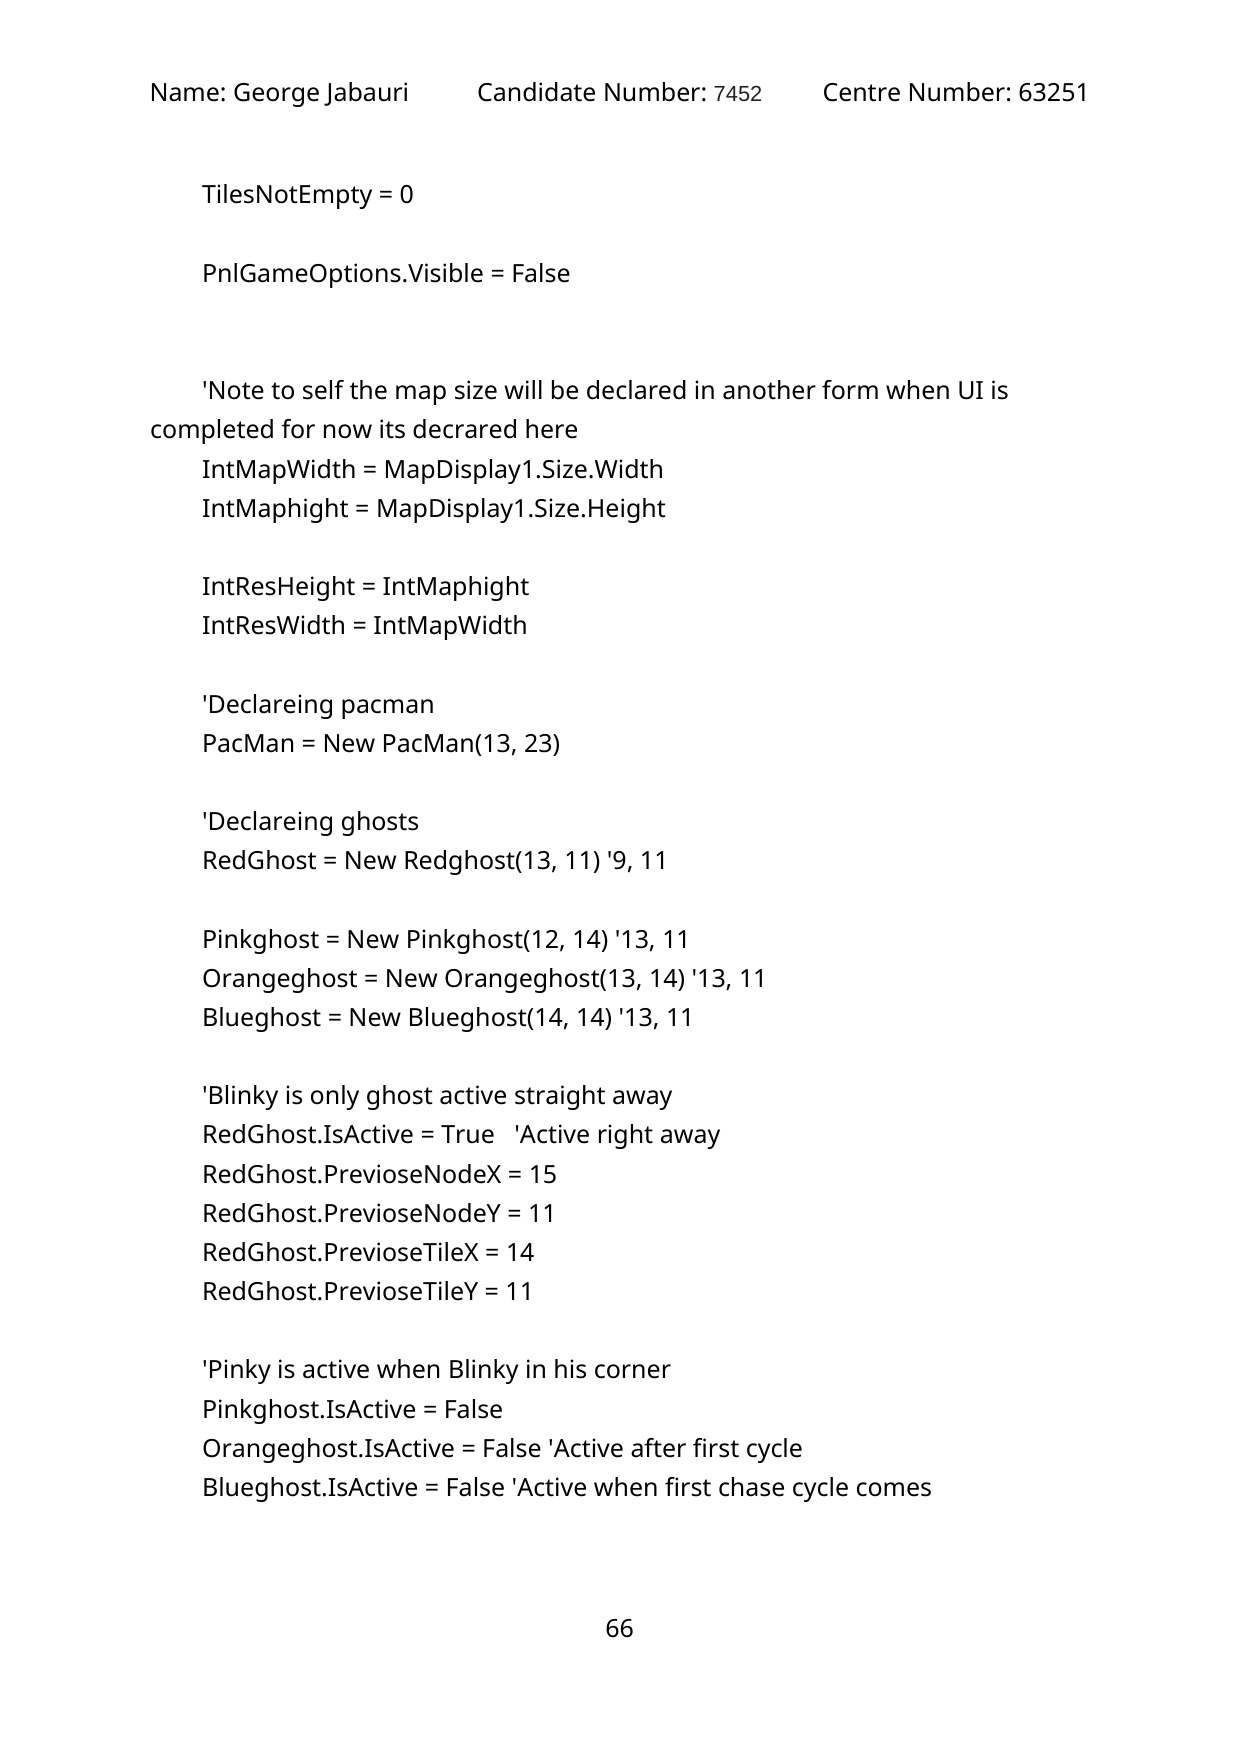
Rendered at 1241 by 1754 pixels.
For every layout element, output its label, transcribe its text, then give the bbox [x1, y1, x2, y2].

text RedGhost.PrevioseNodeX = 15 [150, 1156, 1090, 1190]
text Blueghost.IsActive = False 'Active when first chase cycle comes [150, 1470, 1090, 1504]
text IntMapWidth = MapDisplay1.Size.Width [150, 451, 1090, 485]
text RedGhost.IsActive = True 'Active right away [150, 1117, 1090, 1151]
text 'Declareing pacman [150, 686, 1090, 720]
text 'Note to self the map size will be declared in another form when UI is completed for now its decrared here [150, 373, 1090, 446]
text IntResHeight = IntMaphight [150, 569, 1090, 603]
text PnlGameOptions.Visible = False [150, 256, 1090, 289]
text RedGhost.PrevioseNodeY = 11 [150, 1196, 1090, 1229]
text 'Blinky is only ghost active straight away [150, 1078, 1090, 1112]
text PacMan = New PacMan(13, 23) [150, 726, 1090, 759]
text TilesNotEmpty = 0 [150, 177, 1090, 211]
text RedGhost.PrevioseTileX = 14 [150, 1235, 1090, 1269]
text RedGhost = New Redghost(13, 11) '9, 11 [150, 843, 1090, 877]
text Pinkghost.IsActive = False [150, 1391, 1090, 1425]
text RedGhost.PrevioseTileY = 11 [150, 1274, 1090, 1308]
text Orangeghost.IsActive = False 'Active after first cycle [150, 1431, 1090, 1464]
text 'Declareing ghosts [150, 804, 1090, 838]
text IntResWidth = IntMapWidth [150, 608, 1090, 642]
text 'Pinky is active when Blinky in his corner [150, 1352, 1090, 1386]
text Orangeghost = New Orangeghost(13, 14) '13, 11 [150, 961, 1090, 994]
text IntMaphight = MapDisplay1.Size.Height [150, 491, 1090, 524]
text Blueghost = New Blueghost(14, 14) '13, 11 [150, 1000, 1090, 1034]
text Pinkghost = New Pinkghost(12, 14) '13, 11 [150, 921, 1090, 955]
